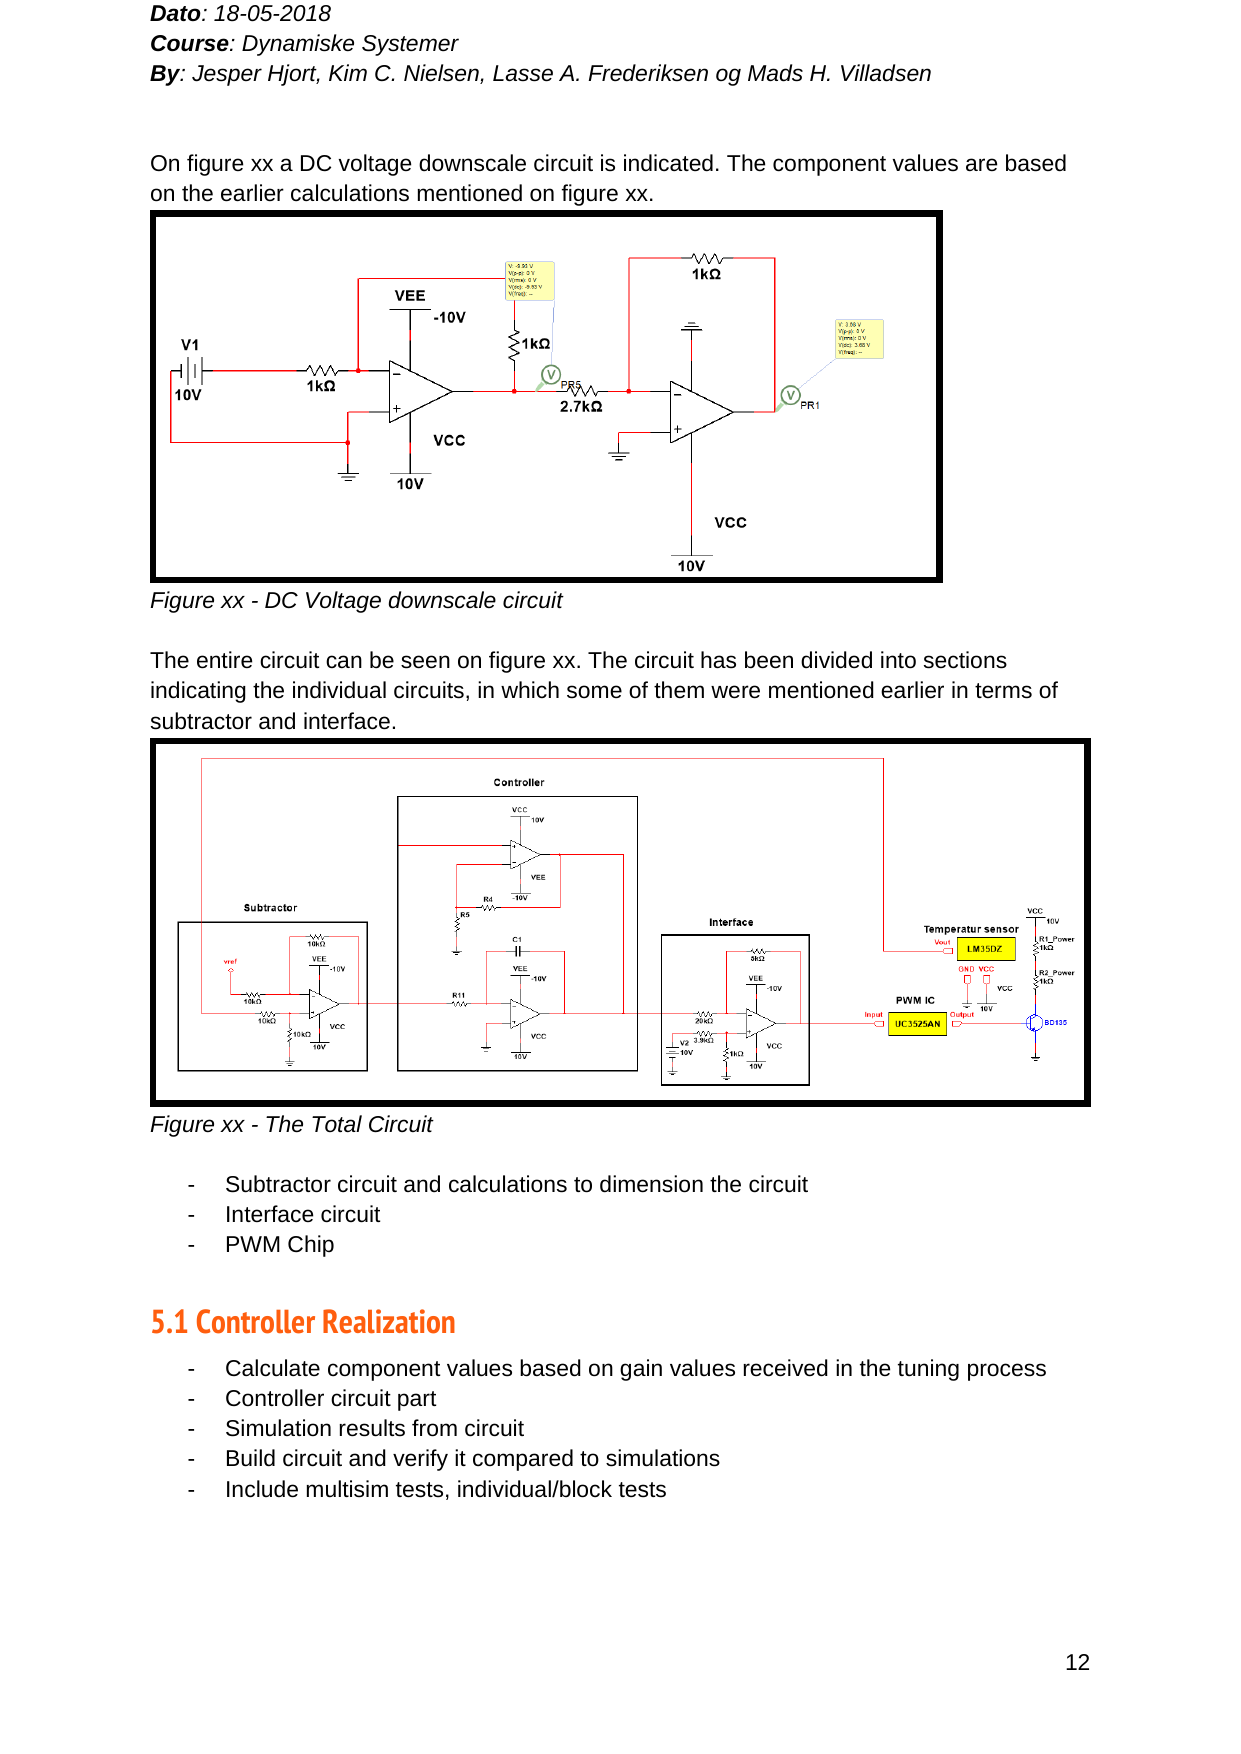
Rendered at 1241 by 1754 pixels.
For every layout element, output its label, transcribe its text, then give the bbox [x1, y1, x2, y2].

list Controller circuit part [187, 1385, 1090, 1411]
text The entire circuit can be seen on figure xx. The circuit has been divided into sections indicating the individual circuits, in which some of them were mentioned earlier in terms of subtractor and interface. [150, 647, 1090, 734]
list Simulation results from circuit [187, 1415, 1090, 1441]
list PWM Chip [187, 1231, 1090, 1258]
picture [156, 744, 1084, 1100]
text Figure xx - DC Voltage downscale circuit [150, 587, 1090, 613]
list Build circuit and verify it compared to simulations [187, 1445, 1090, 1472]
picture [156, 217, 936, 577]
list Calculate component values based on gain values received in the tuning process [187, 1355, 1090, 1381]
text On figure xx a DC voltage downscale circuit is indicated. The component values are based on the earlier calculations mentioned on figure xx. [150, 150, 1090, 207]
list Interface circuit [187, 1201, 1090, 1227]
subtitle 5.1 Controller Realization [150, 1299, 1090, 1342]
text Figure xx - The Total Circuit [150, 1111, 1090, 1137]
list Subtractor circuit and calculations to dimension the circuit [187, 1171, 1090, 1197]
list Include multisim tests, individual/block tests [187, 1476, 1090, 1502]
